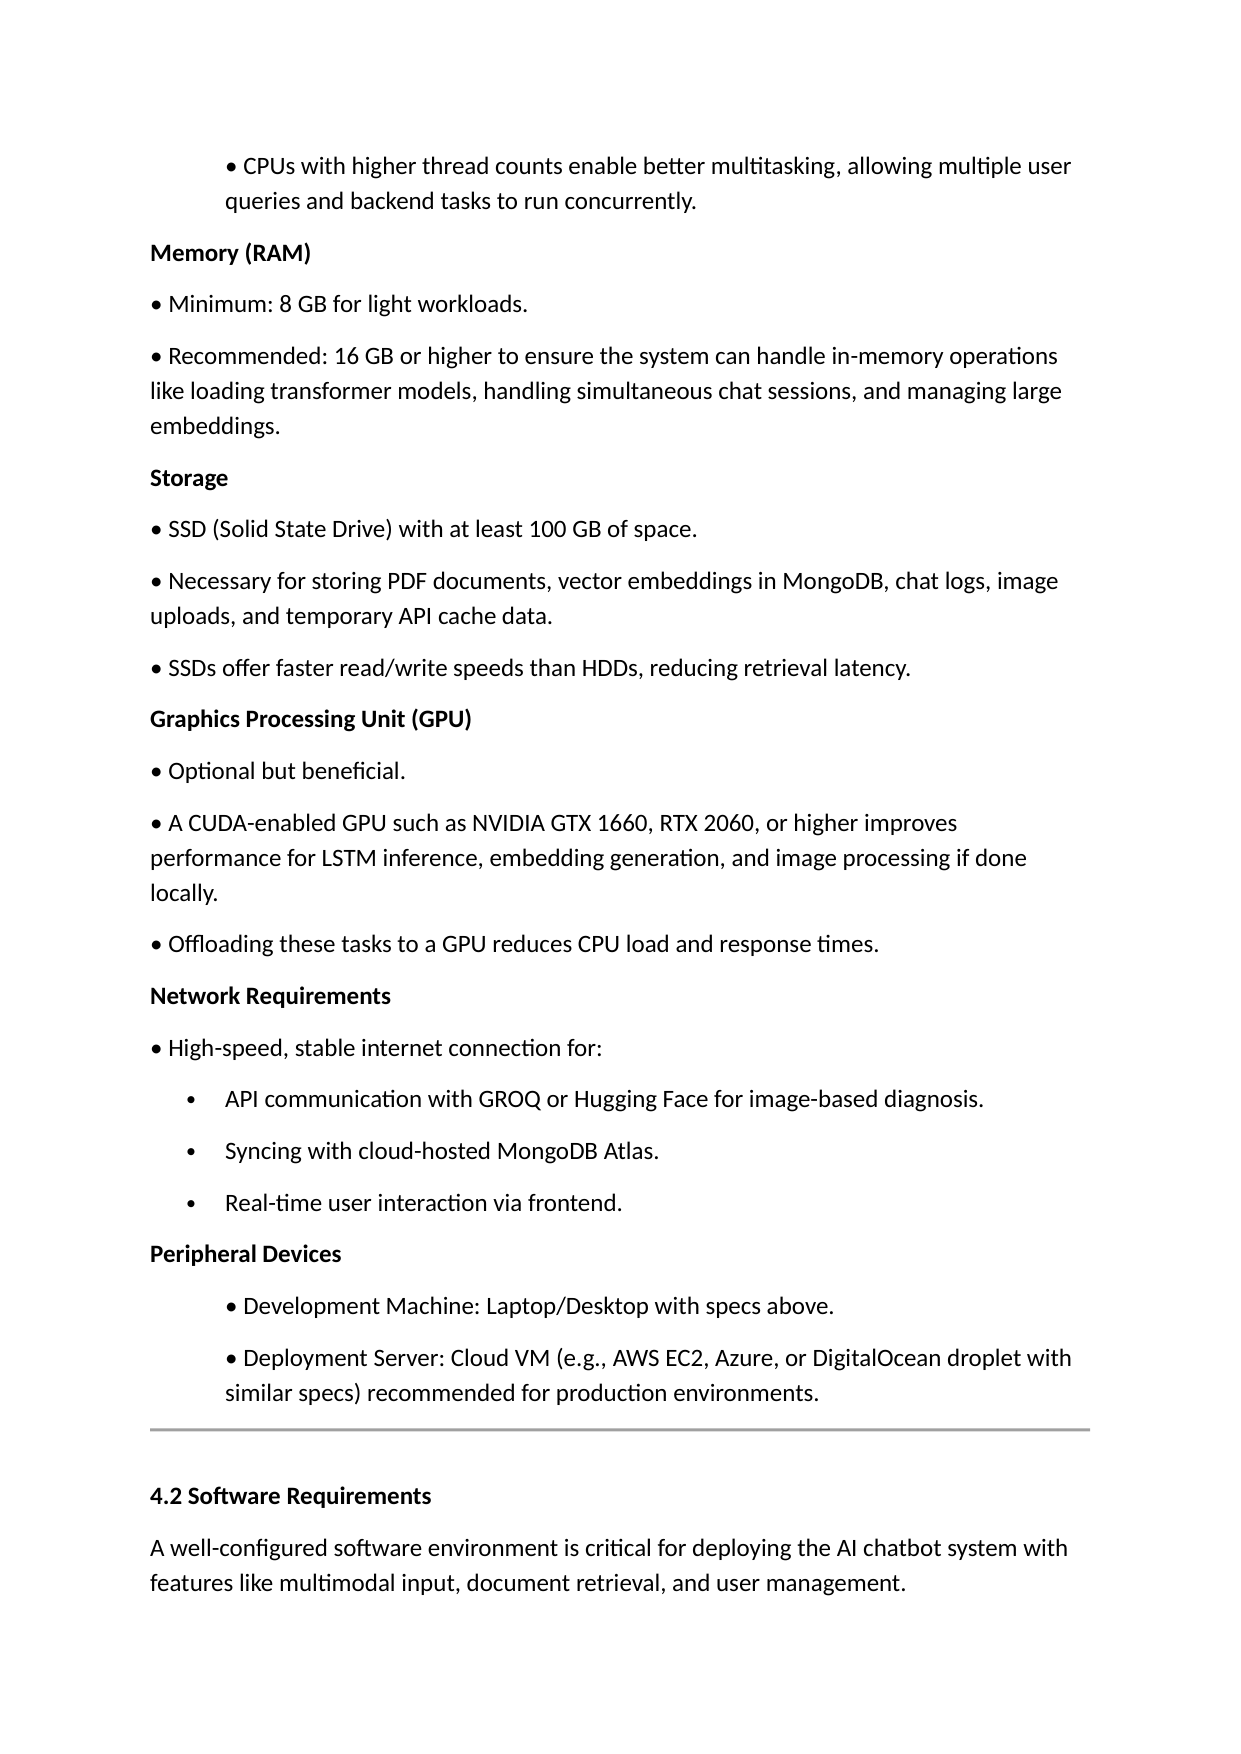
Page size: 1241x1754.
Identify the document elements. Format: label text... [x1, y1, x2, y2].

text Storage [150, 462, 1090, 492]
text • Minimum: 8 GB for light workloads. [150, 288, 1090, 319]
text • Optional but beneficial. [150, 755, 1090, 786]
text • Development Machine: Laptop/Desktop with specs above. [225, 1290, 1090, 1321]
text • Necessary for storing PDF documents, vector embeddings in MongoDB, chat logs, image uploads, and temporary API cache data. [150, 565, 1090, 631]
text Network Requirements [150, 980, 1090, 1011]
list Syncing with cloud-hosted MongoDB Atlas. [187, 1135, 1090, 1166]
text Memory (RAM) [150, 237, 1090, 267]
list API communication with GROQ or Hugging Face for image-based diagnosis. [187, 1083, 1090, 1114]
text • Recommended: 16 GB or higher to ensure the system can handle in-memory operations like loading transformer models, handling simultaneous chat sessions, and managing large embeddings. [150, 340, 1090, 441]
text • SSDs offer faster read/write speeds than HDDs, reducing retrieval latency. [150, 652, 1090, 682]
text Peripheral Devices [150, 1238, 1090, 1269]
text A well-configured software environment is critical for deploying the AI chatbot system with features like multimodal input, document retrieval, and user management. [150, 1532, 1090, 1597]
text • A CUDA-enabled GPU such as NVIDIA GTX 1660, RTX 2060, or higher improves performance for LSTM inference, embedding generation, and image processing if done locally. [150, 807, 1090, 907]
text Graphics Processing Unit (GPU) [150, 703, 1090, 734]
text 4.2 Software Requirements [150, 1480, 1090, 1511]
text • SSD (Solid State Drive) with at least 100 GB of space. [150, 513, 1090, 544]
text • CPUs with higher thread counts enable better multitasking, allowing multiple user queries and backend tasks to run concurrently. [225, 150, 1090, 216]
text • Offloading these tasks to a GPU reduces CPU load and response times. [150, 928, 1090, 959]
text • Deployment Server: Cloud VM (e.g., AWS EC2, Azure, or DigitalOcean droplet with similar specs) recommended for production environments. [225, 1342, 1090, 1407]
text • High-speed, stable internet connection for: [150, 1032, 1090, 1062]
list Real-time user interaction via frontend. [187, 1187, 1090, 1217]
